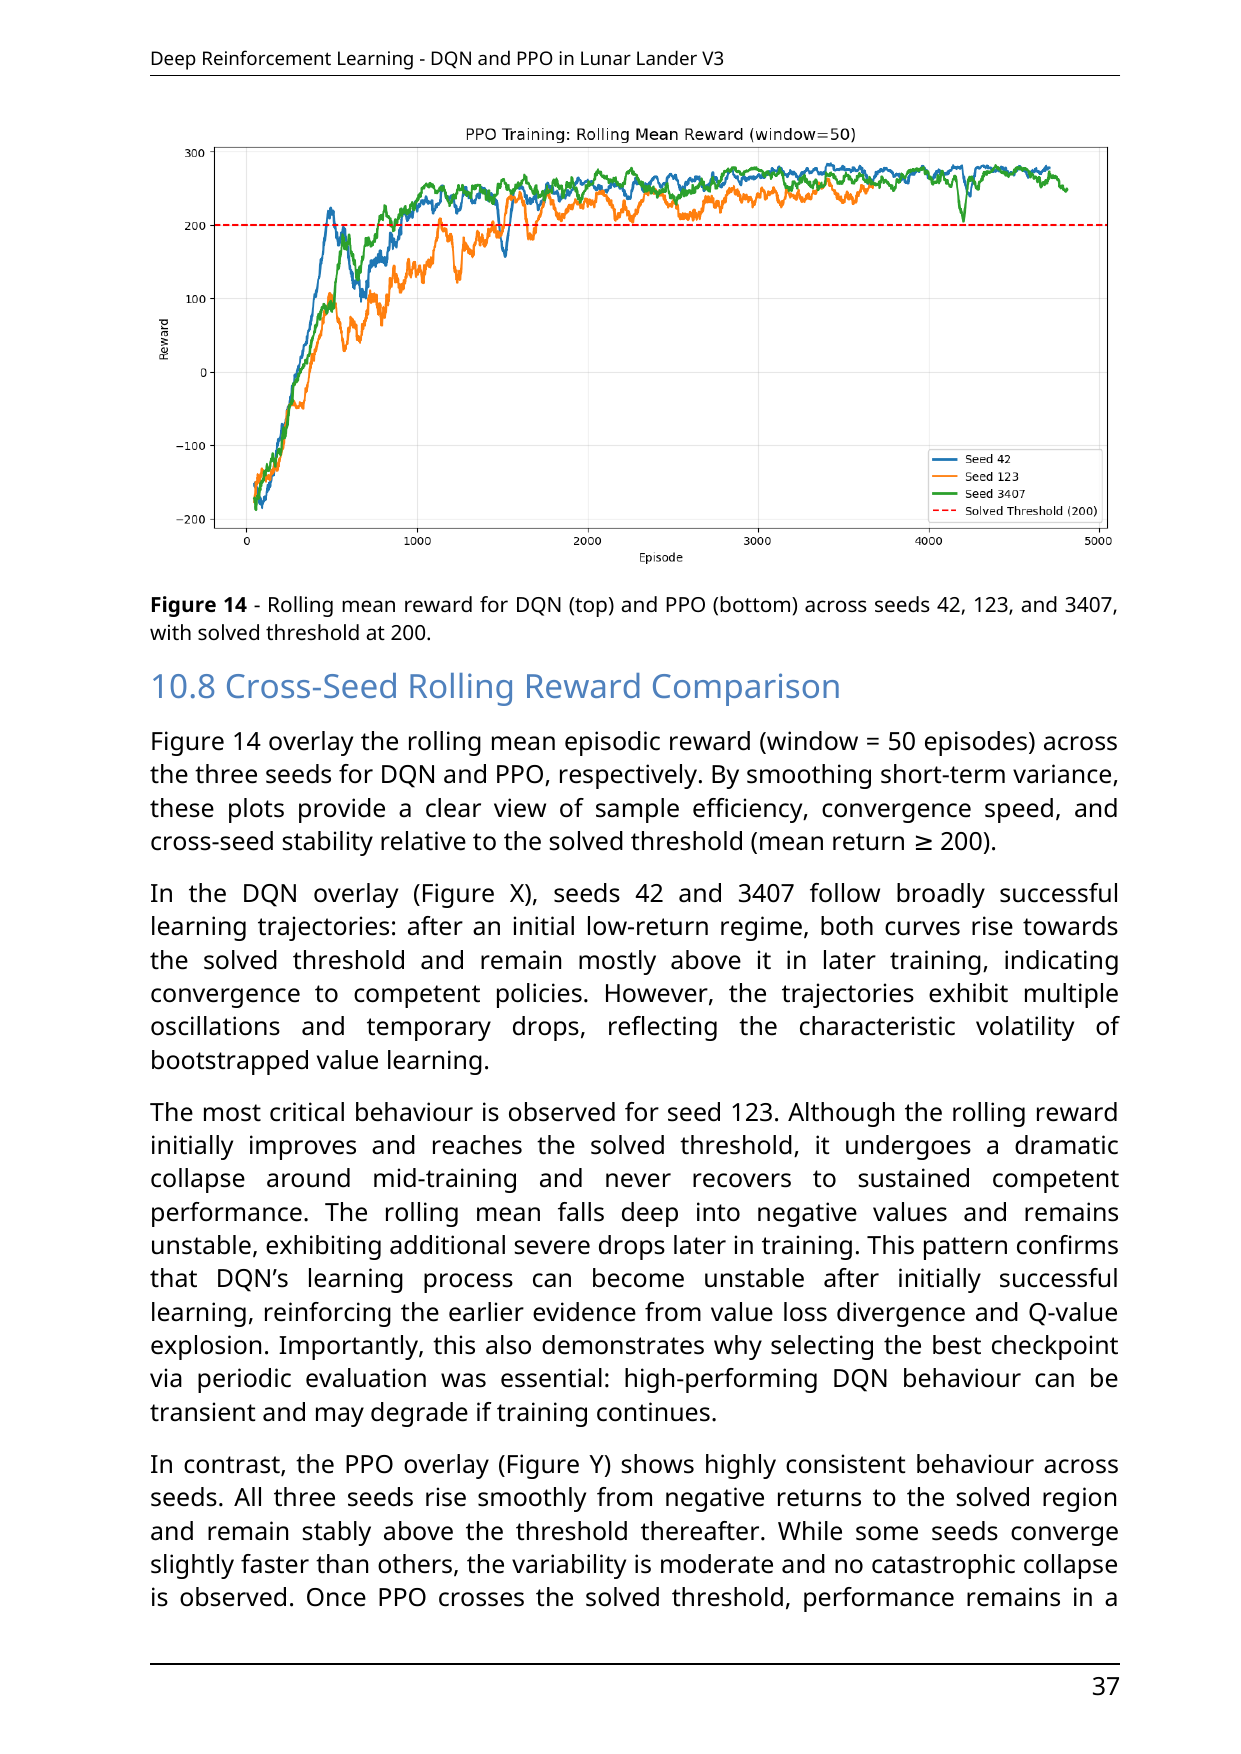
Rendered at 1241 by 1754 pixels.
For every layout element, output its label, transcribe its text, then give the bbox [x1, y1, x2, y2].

picture [150, 120, 1121, 571]
text Figure 14 - Rolling mean reward for DQN (top) and PPO (bottom) across seeds 42, 123, and 3407, with solved threshold at 200. [150, 590, 1120, 647]
text Figure 14 overlay the rolling mean episodic reward (window = 50 episodes) across the three seeds for DQN and PPO, respectively. By smoothing short-term variance, these plots provide a clear view of sample efficiency, convergence speed, and cross-seed stability relative to the solved threshold (mean return ≥ 200). [150, 724, 1120, 857]
text The most critical behaviour is observed for seed 123. Although the rolling reward initially improves and reaches the solved threshold, it undergoes a dramatic collapse around mid-training and never recovers to sustained competent performance. The rolling mean falls deep into negative values and remains unstable, exhibiting additional severe drops later in training. This pattern confirms that DQN’s learning process can become unstable after initially successful learning, reinforcing the earlier evidence from value loss divergence and Q-value explosion. Importantly, this also demonstrates why selecting the best checkpoint via periodic evaluation was essential: high-performing DQN behaviour can be transient and may degrade if training continues. [150, 1094, 1120, 1428]
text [150, 1447, 1120, 1613]
text In the DQN overlay (Figure X), seeds 42 and 3407 follow broadly successful learning trajectories: after an initial low-return regime, both curves rise towards the solved threshold and remain mostly above it in later training, indicating convergence to competent policies. However, the trajectories exhibit multiple oscillations and temporary drops, reflecting the characteristic volatility of bootstrapped value learning. [150, 876, 1120, 1076]
subtitle 10.8 Cross-Seed Rolling Reward Comparison [150, 672, 1120, 705]
